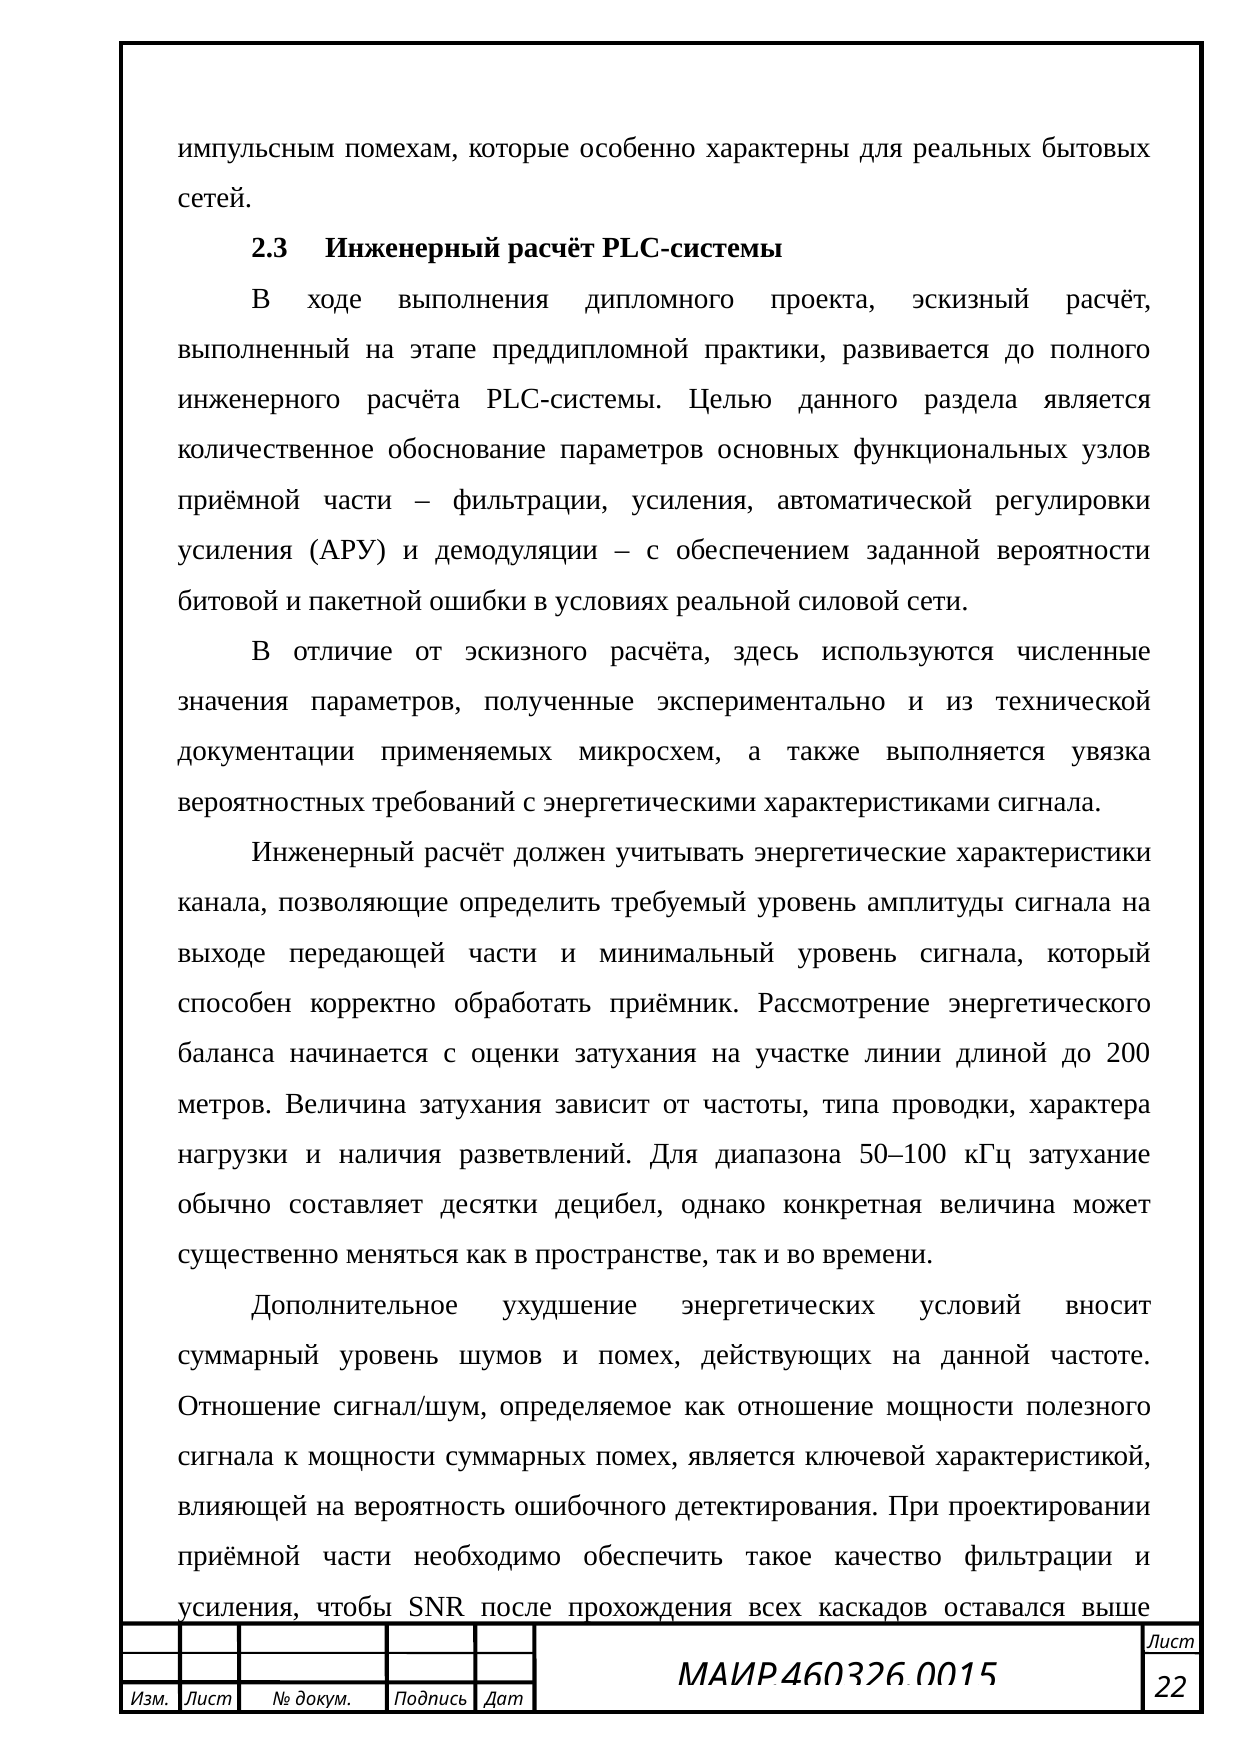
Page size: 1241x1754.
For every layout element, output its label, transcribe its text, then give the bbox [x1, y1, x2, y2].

text Инженерный расчёт должен учитывать энергетические характеристики канала, позволяющие определить требуемый уровень амплитуды сигнала на выходе передающей части и минимальный уровень сигнала, который способен корректно обработать приёмник. Рассмотрение энергетического баланса начинается с оценки затухания на участке линии длиной до 200 метров. Величина затухания зависит от частоты, типа проводки, характера нагрузки и наличия разветвлений. Для диапазона 50–100 кГц затухание обычно составляет десятки децибел, однако конкретная величина может существенно меняться как в пространстве, так и во времени. [177, 834, 1152, 1270]
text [177, 130, 1152, 214]
text В отличие от эскизного расчёта, здесь используются численные значения параметров, полученные экспериментально и из технической документации применяемых микросхем, а также выполняется увязка вероятностных требований с энергетическими характеристиками сигнала. [177, 633, 1152, 817]
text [177, 1287, 1152, 1622]
subtitle 2.3 Инженерный расчёт PLC-системы [177, 230, 1152, 264]
text В ходе выполнения дипломного проекта, эскизный расчёт, выполненный на этапе преддипломной практики, развивается до полного инженерного расчёта PLC‑системы. Целью данного раздела является количественное обоснование параметров основных функциональных узлов приёмной части – фильтрации, усиления, автоматической регулировки усиления (АРУ) и демодуляции – с обеспечением заданной вероятности битовой и пакетной ошибки в условиях реальной силовой сети. [177, 281, 1152, 616]
